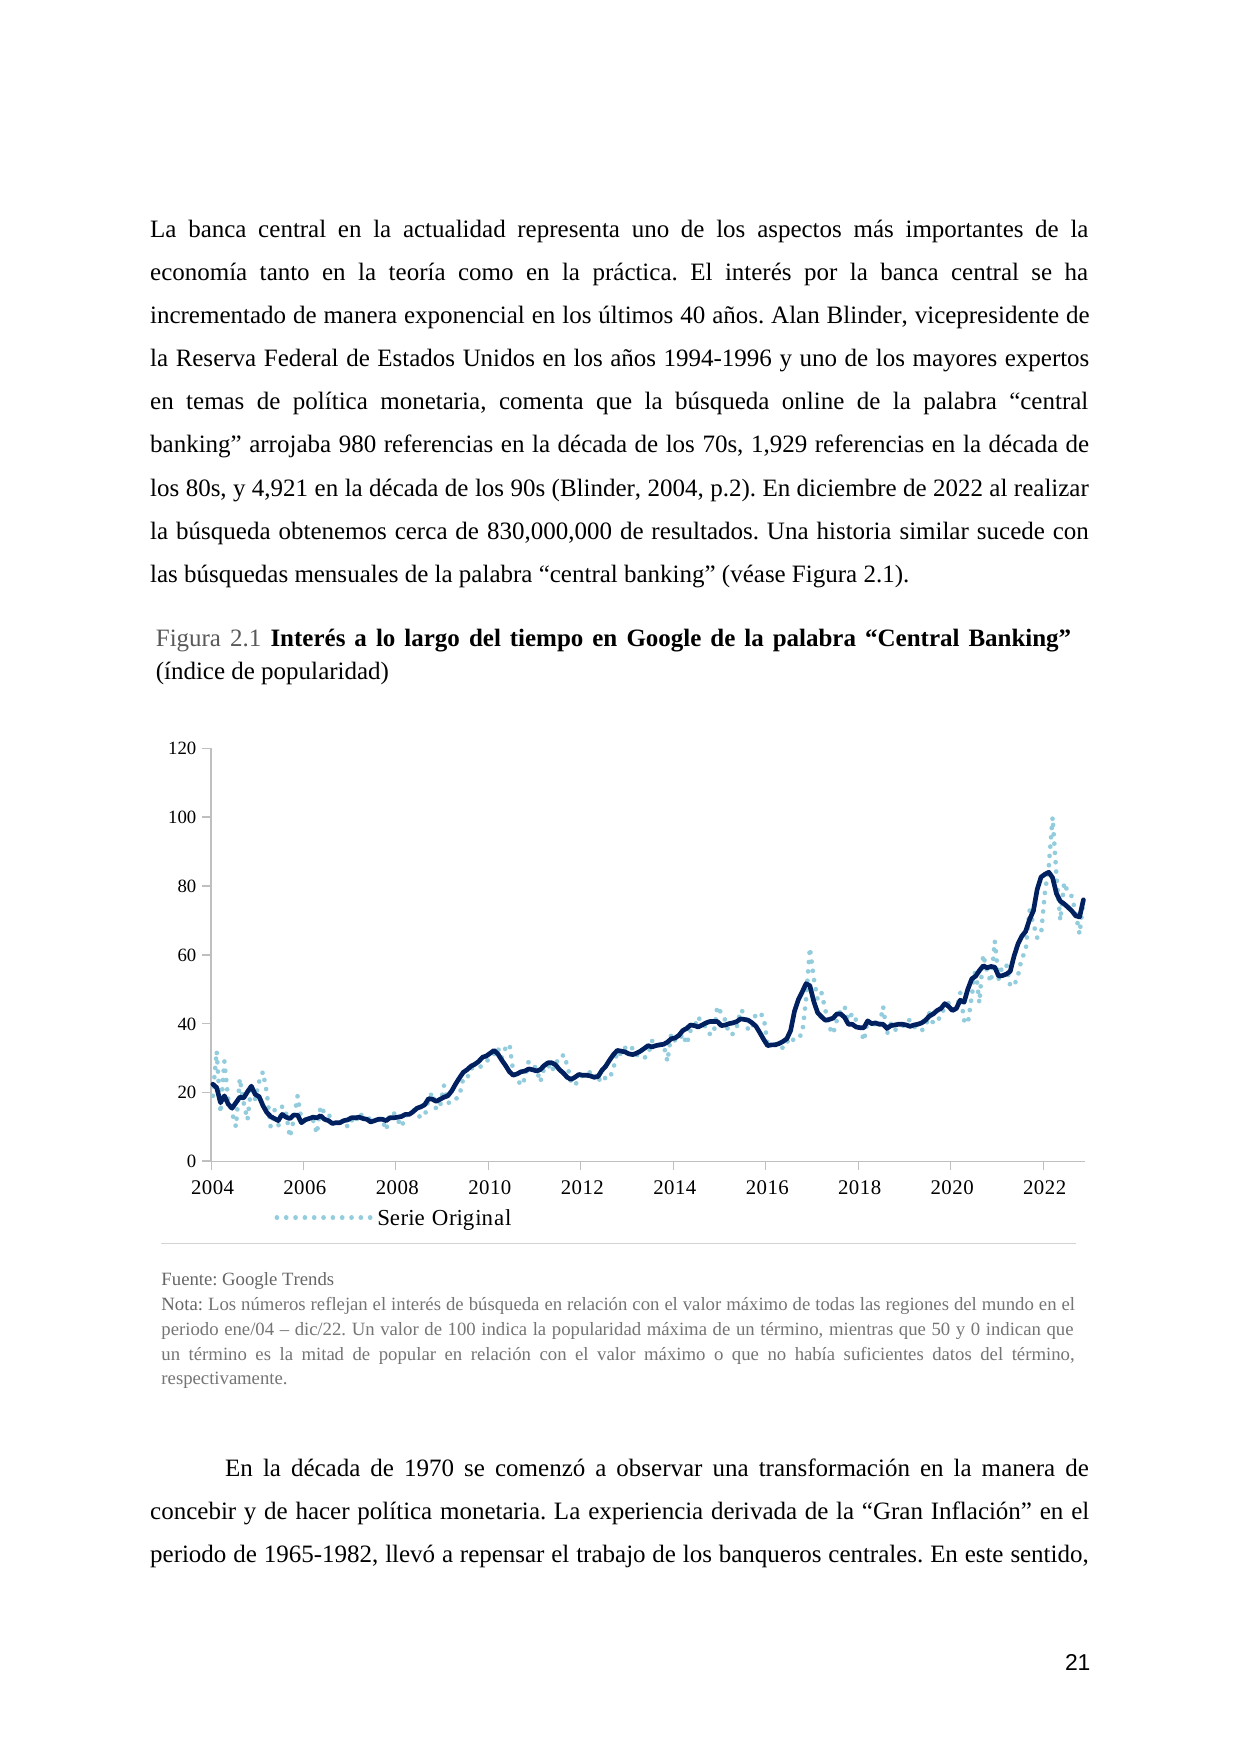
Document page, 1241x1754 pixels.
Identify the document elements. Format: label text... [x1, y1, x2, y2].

table_cell [150, 714, 1087, 1243]
table_cell Fuente: Google Trends Nota: Los números reflejan el interés de búsqueda en relación con el valor máximo de todas las regiones del mundo en el periodo ene/04 – dic/22. Un valor de 100 indica la popularidad máxima de un término, mientras que 50 y 0 indican que un término es la mitad de popular en relación con el valor máximo o que no había suficientes datos del término, respectivamente. [150, 1243, 1087, 1393]
title La banca central en la actualidad representa uno de los aspectos más importantes de la economía tanto en la teoría como en la práctica. El interés por la banca central se ha incrementado de manera exponencial en los últimos 40 años. Alan Blinder, vicepresidente de la Reserva Federal de Estados Unidos en los años 1994-1996 y uno de los mayores expertos en temas de política monetaria, comenta que la búsqueda online de la palabra “central banking” arrojaba 980 referencias en la década de los 70s, 1,929 referencias en la década de los 80s, y 4,921 en la década de los 90s (Blinder, 2004, p.2). En diciembre de 2022 al realizar la búsqueda obtenemos cerca de 830,000,000 de resultados. Una historia similar sucede con las búsquedas mensuales de la palabra “central banking” (véase Figura 2.1). [150, 214, 1090, 588]
table_header Figura 2.1 Interés a lo largo del tiempo en Google de la palabra “Central Banking” (índice de popularidad) [150, 623, 1087, 713]
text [150, 1453, 1090, 1568]
